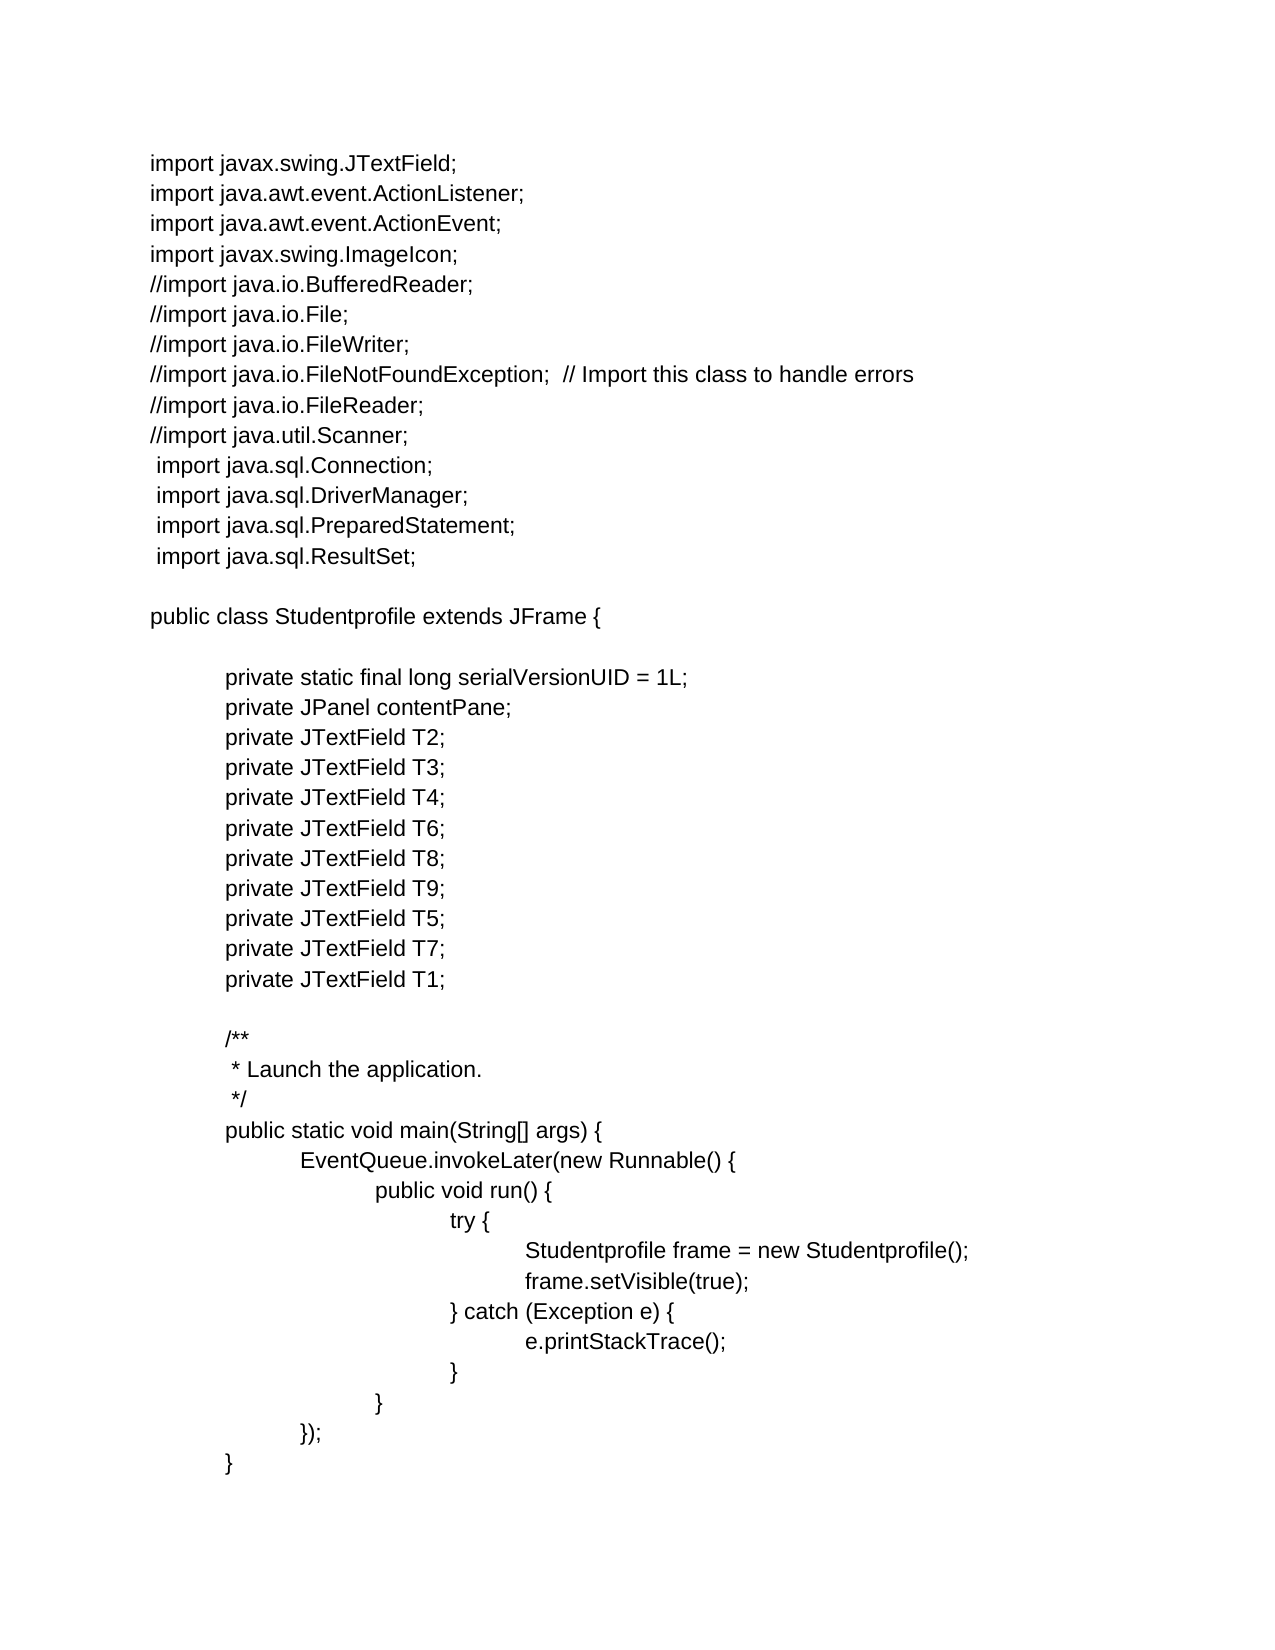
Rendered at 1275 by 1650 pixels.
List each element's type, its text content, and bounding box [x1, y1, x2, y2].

text import javax.swing.ImageIcon; [150, 241, 1125, 267]
text public void run() { [150, 1177, 1125, 1203]
text public class Studentprofile extends JFrame { [150, 603, 1125, 629]
text private JTextField T7; [150, 935, 1125, 962]
text import java.sql.DriverManager; [150, 482, 1125, 509]
text import java.awt.event.ActionListener; [150, 180, 1125, 207]
text private JTextField T6; [150, 814, 1125, 841]
text */ [150, 1086, 1125, 1113]
text private JTextField T5; [150, 905, 1125, 932]
text private JTextField T9; [150, 875, 1125, 901]
text import javax.swing.JTextField; [150, 150, 1125, 176]
text import java.sql.PreparedStatement; [150, 512, 1125, 539]
text private JTextField T1; [150, 966, 1125, 992]
text } [150, 1449, 1125, 1475]
text public static void main(String[] args) { [150, 1117, 1125, 1143]
text //import java.io.File; [150, 301, 1125, 327]
text private JTextField T8; [150, 845, 1125, 871]
text private JTextField T2; [150, 724, 1125, 750]
text //import java.io.FileWriter; [150, 331, 1125, 358]
text Studentprofile frame = new Studentprofile(); [150, 1237, 1125, 1264]
text private JTextField T3; [150, 754, 1125, 781]
text EventQueue.invokeLater(new Runnable() { [150, 1147, 1125, 1173]
text private JPanel contentPane; [150, 694, 1125, 720]
text * Launch the application. [150, 1056, 1125, 1083]
text //import java.io.FileReader; [150, 392, 1125, 418]
text try { [150, 1207, 1125, 1234]
text //import java.io.FileNotFoundException; // Import this class to handle errors [150, 361, 1125, 388]
text frame.setVisible(true); [150, 1268, 1125, 1294]
text import java.awt.event.ActionEvent; [150, 210, 1125, 237]
text private JTextField T4; [150, 784, 1125, 811]
text private static final long serialVersionUID = 1L; [150, 663, 1125, 690]
text /** [150, 1026, 1125, 1052]
text //import java.util.Scanner; [150, 422, 1125, 448]
text }); [150, 1419, 1125, 1445]
text //import java.io.BufferedReader; [150, 271, 1125, 297]
text import java.sql.Connection; [150, 452, 1125, 478]
text e.printStackTrace(); [150, 1328, 1125, 1354]
text } catch (Exception e) { [150, 1298, 1125, 1324]
text } [150, 1358, 1125, 1385]
text import java.sql.ResultSet; [150, 543, 1125, 569]
text } [150, 1388, 1125, 1415]
